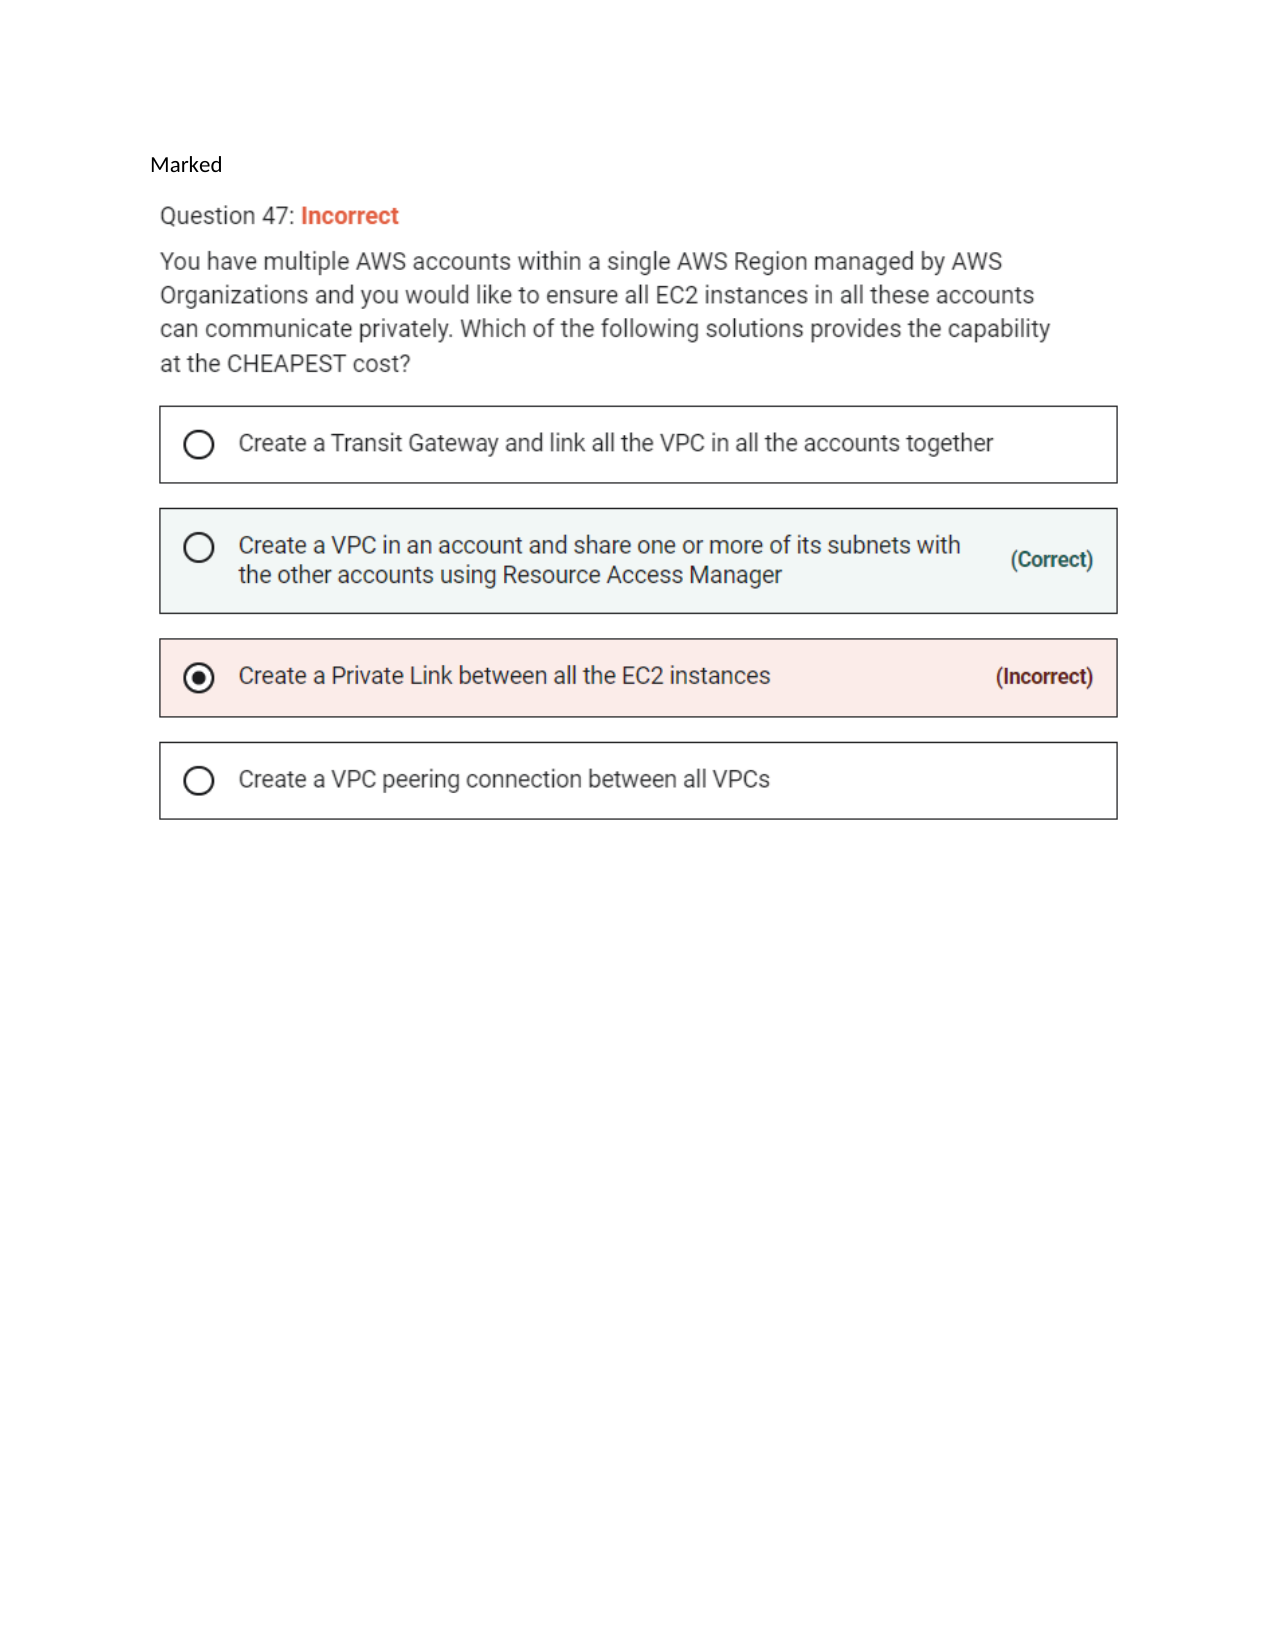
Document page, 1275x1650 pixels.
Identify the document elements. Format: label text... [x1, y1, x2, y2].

picture [150, 196, 1125, 828]
text Marked [150, 150, 1125, 178]
